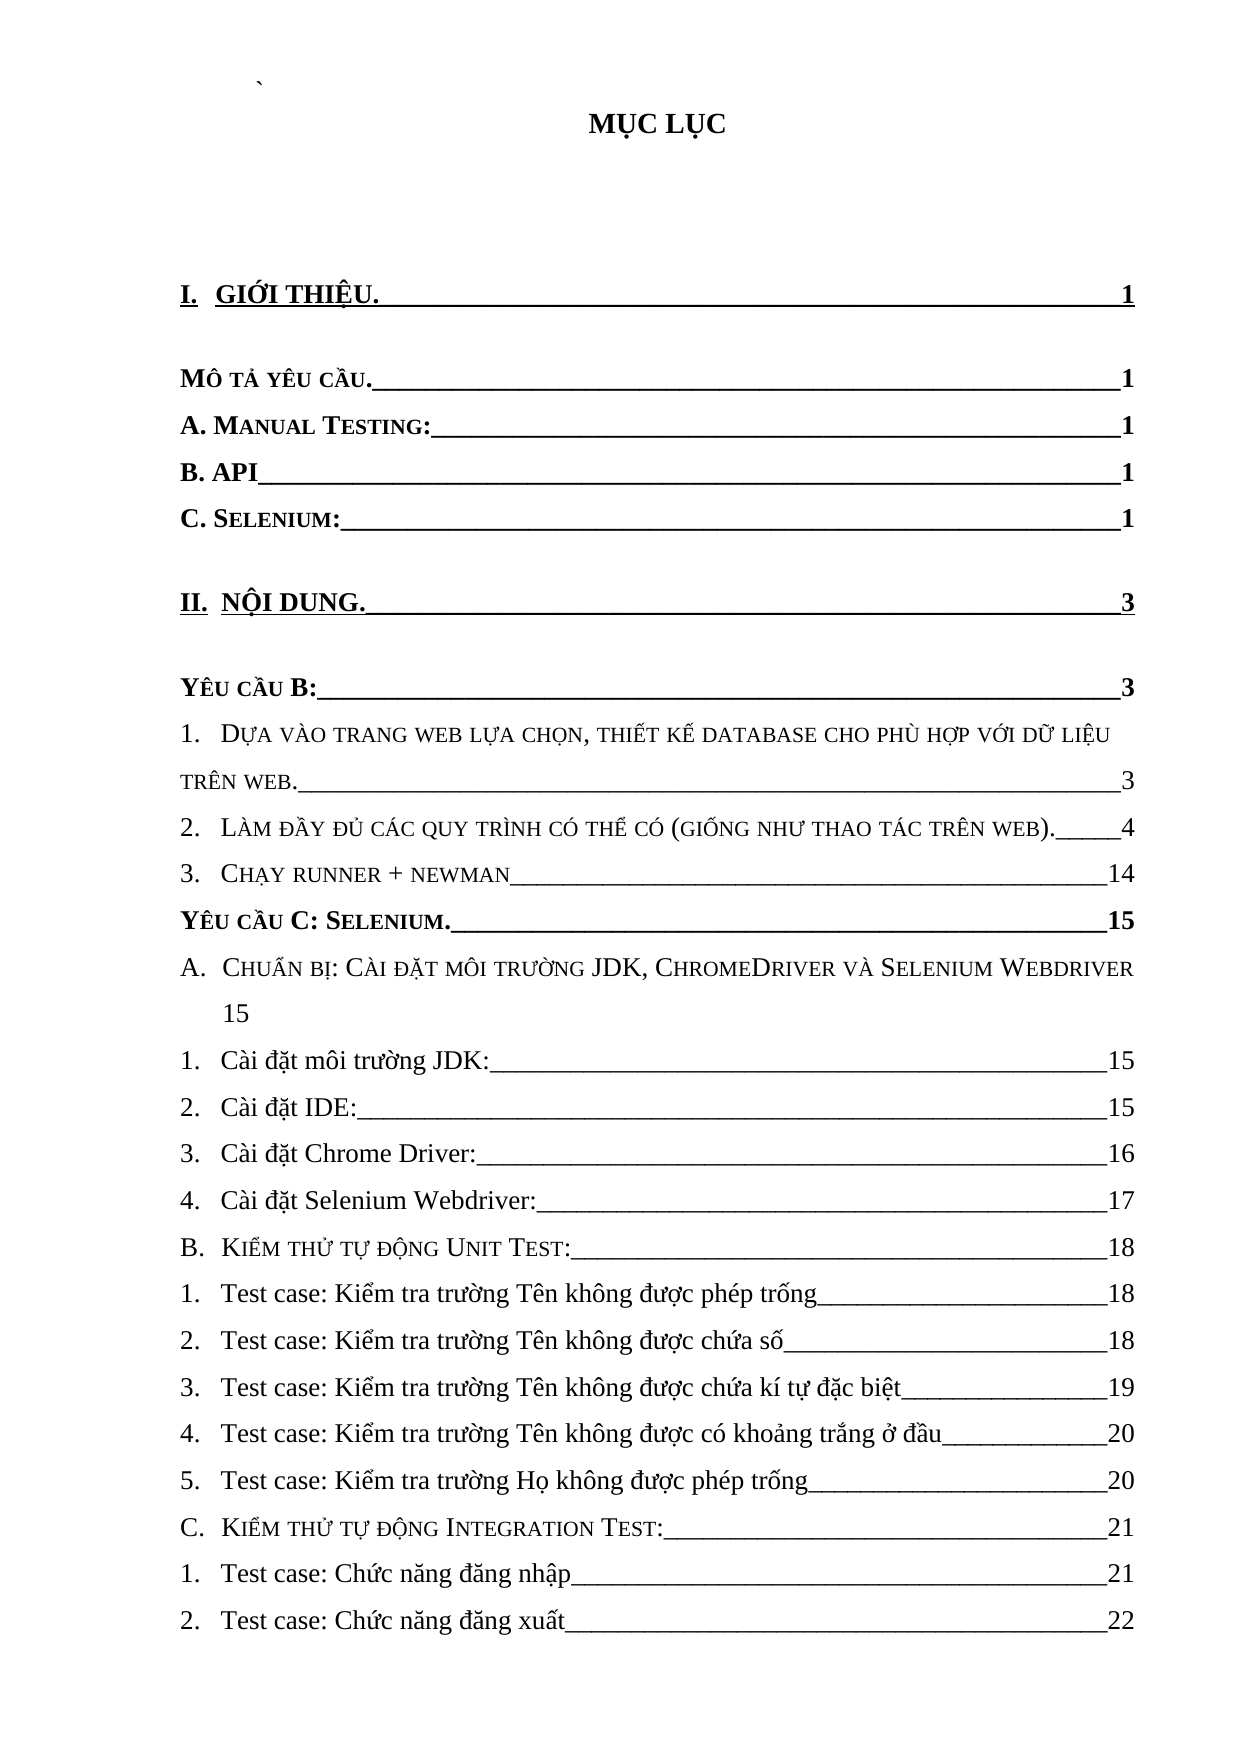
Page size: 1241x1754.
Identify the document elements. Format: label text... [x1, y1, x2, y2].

text 3. Chạy runner + newman 14 [180, 857, 1135, 888]
text A. Manual Testing: 1 [180, 409, 1135, 440]
text 1. Test case: Kiểm tra trường Tên không được phép trống 18 [180, 1277, 1135, 1308]
text Mô tả yêu cầu. 1 [180, 362, 1135, 393]
text 2. Test case: Kiểm tra trường Tên không được chứa số 18 [180, 1324, 1135, 1355]
text 4. Cài đặt Selenium Webdriver: 17 [180, 1184, 1135, 1215]
text B. Kiểm thử tự động Unit Test: 18 [180, 1231, 1135, 1262]
text 3. Test case: Kiểm tra trường Tên không được chứa kí tự đặc biệt 19 [180, 1371, 1135, 1402]
text MỤC LỤC [180, 106, 1135, 140]
text Yêu cầu B: 3 [180, 671, 1135, 702]
text 1. Cài đặt môi trường JDK: 15 [180, 1044, 1135, 1075]
text 2. Làm đầy đủ các quy trình có thể có (giống như thao tác trên web). 4 [180, 811, 1135, 842]
text 2. Cài đặt IDE: 15 [180, 1091, 1135, 1122]
text B. API 1 [180, 456, 1135, 487]
text 3. Cài đặt Chrome Driver: 16 [180, 1137, 1135, 1168]
text 2. Test case: Chức năng đăng xuất 22 [180, 1604, 1135, 1635]
text Yêu cầu C: Selenium. 15 [180, 904, 1135, 935]
text 5. Test case: Kiểm tra trường Họ không được phép trống 20 [180, 1464, 1135, 1495]
text I. GIỚI THIỆU. 1 [180, 278, 1135, 309]
text A. Chuẩn bị: Cài đặt môi trường JDK, ChromeDriver và Selenium Webdriver 15 [180, 951, 1135, 1028]
text 4. Test case: Kiểm tra trường Tên không được có khoảng trắng ở đầu 20 [180, 1417, 1135, 1448]
text II. NỘI DUNG. 3 [180, 586, 1135, 618]
text C. Selenium: 1 [180, 502, 1135, 533]
text 1. Dựa vào trang web lựa chọn, thiết kế database cho phù hợp với dữ liệu trên web. 3 [180, 717, 1135, 795]
text 1. Test case: Chức năng đăng nhập 21 [180, 1557, 1135, 1588]
text C. Kiểm thử tự động Integration Test: 21 [180, 1511, 1135, 1542]
